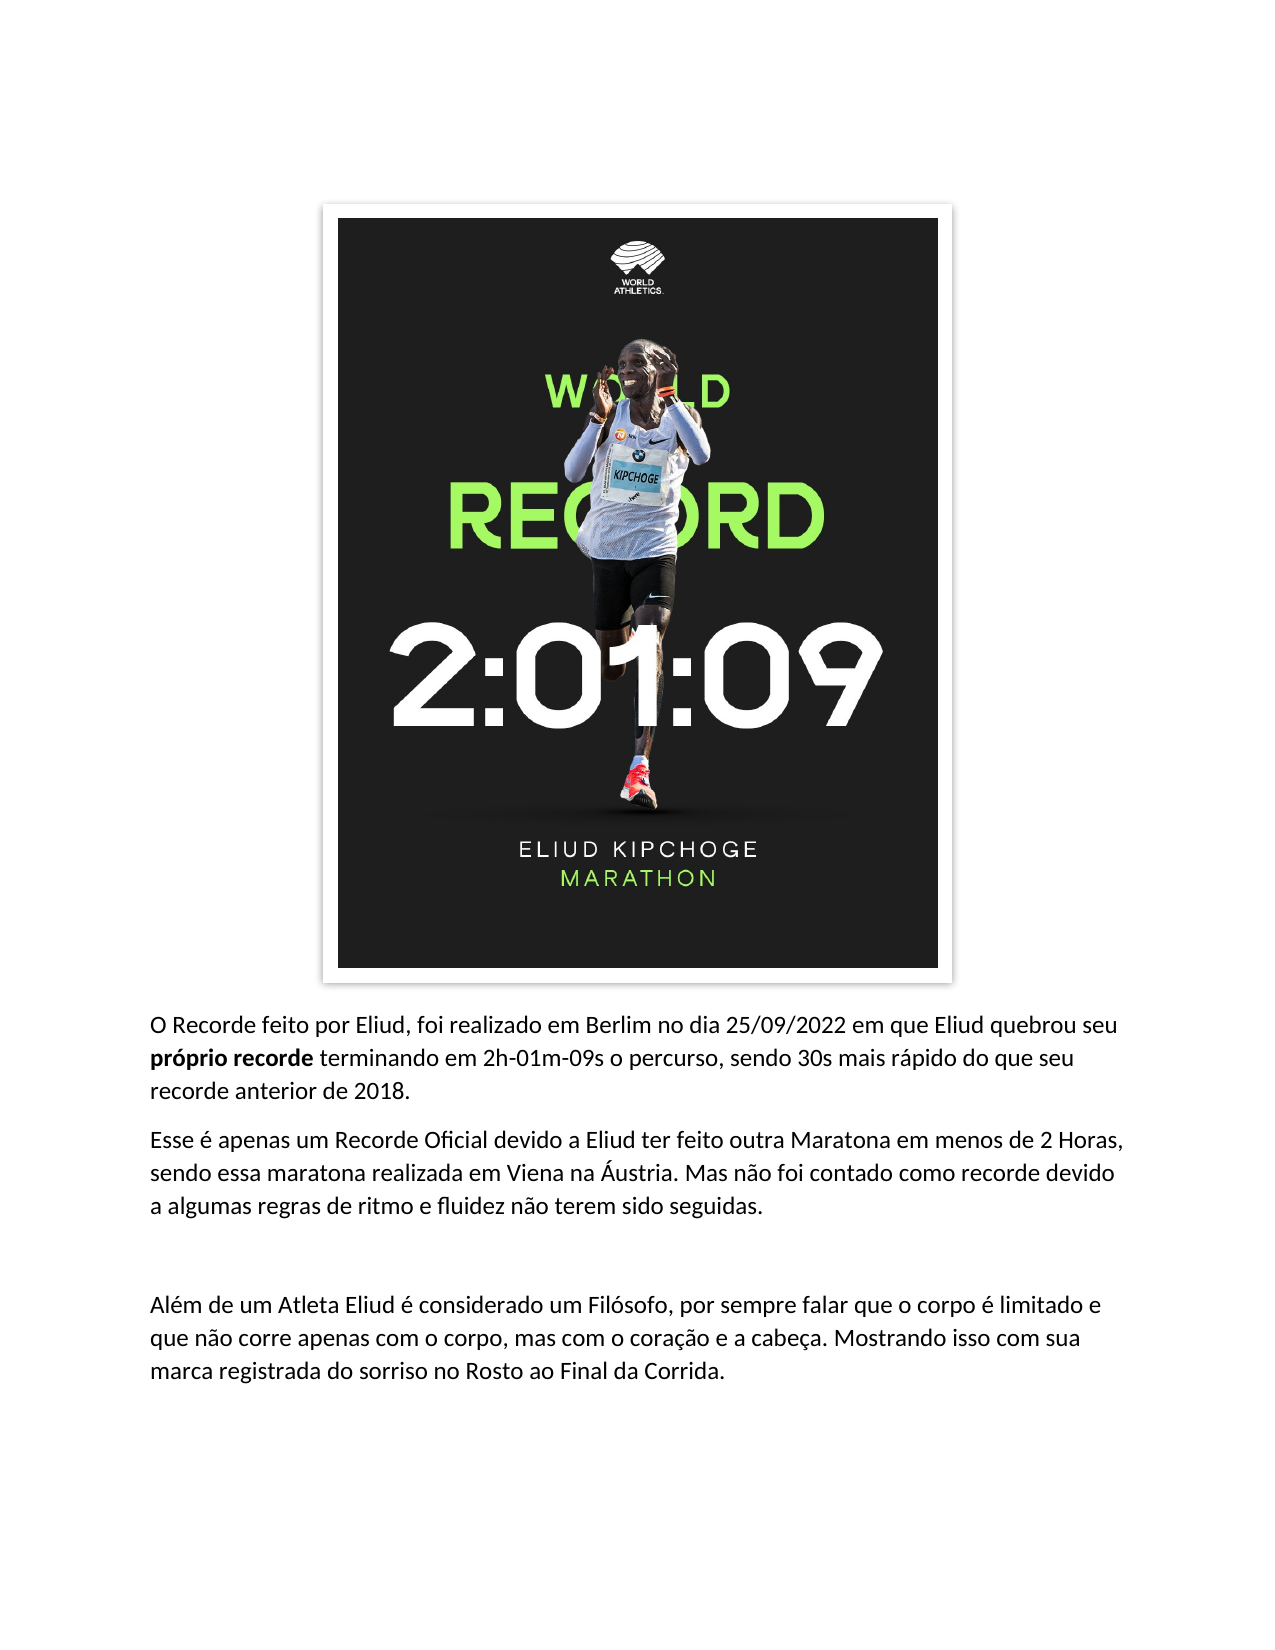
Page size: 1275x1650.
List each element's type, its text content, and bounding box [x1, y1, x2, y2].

text O Recorde feito por Eliud, foi realizado em Berlim no dia 25/09/2022 em que Eliud quebrou seu próprio recorde terminando em 2h-01m-09s o percurso, sendo 30s mais rápido do que seu recorde anterior de 2018. [150, 1009, 1125, 1106]
text Além de um Atleta Eliud é considerado um Filósofo, por sempre falar que o corpo é limitado e que não corre apenas com o corpo, mas com o coração e a cabeça. Mostrando isso com sua marca registrada do sorriso no Rosto ao Final da Corrida. [150, 1289, 1125, 1386]
text Esse é apenas um Recorde Oficial devido a Eliud ter feito outra Maratona em menos de 2 Horas, sendo essa maratona realizada em Viena na Áustria. Mas não foi contado como recorde devido a algumas regras de ritmo e fluidez não terem sido seguidas. [150, 1124, 1125, 1221]
